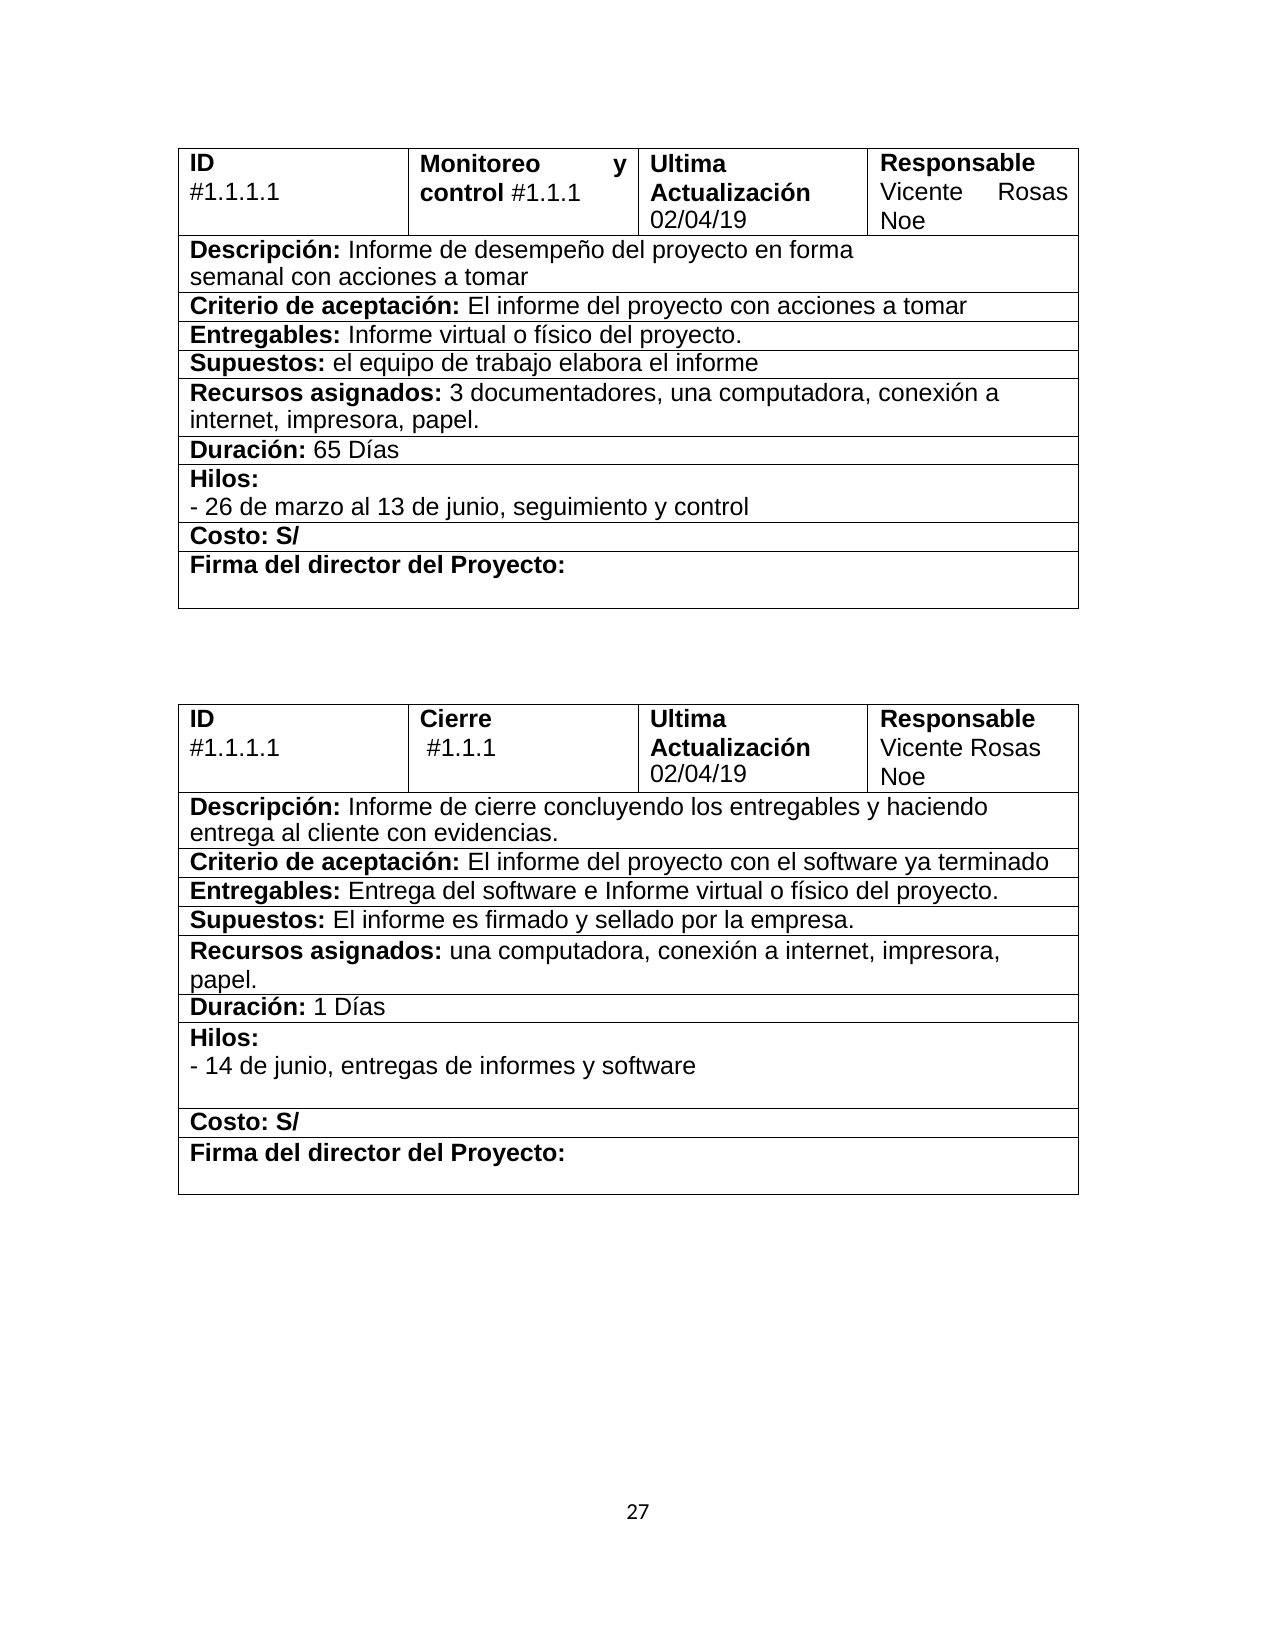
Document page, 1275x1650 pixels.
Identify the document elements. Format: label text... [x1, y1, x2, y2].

table_cell Entregables: Entrega del software e Informe virtual o físico del proyecto. [179, 878, 1078, 906]
table_header Ultima Actualización 02/04/19 [639, 705, 867, 792]
table_cell Costo: S/ [179, 523, 1078, 551]
table_cell Supuestos: el equipo de trabajo elabora el informe [179, 351, 1078, 378]
table_header Cierre #1.1.1 [409, 705, 638, 792]
table_cell Recursos asignados: 3 documentadores, una computadora, conexión a internet, impresora, papel. [179, 379, 1078, 436]
table_cell Criterio de aceptación: El informe del proyecto con acciones a tomar [179, 293, 1078, 321]
table_cell Descripción: Informe de cierre concluyendo los entregables y haciendo entrega al cliente con evidencias. [179, 793, 1078, 848]
table_header Responsable Vicente Rosas Noe [868, 705, 1078, 792]
table_cell Duración: 1 Días [179, 995, 1078, 1022]
table_cell Recursos asignados: una computadora, conexión a internet, impresora, papel. [179, 936, 1078, 994]
table_cell Duración: 65 Días [179, 437, 1078, 464]
table_cell Descripción: Informe de desempeño del proyecto en forma semanal con acciones a tomar [179, 236, 1078, 292]
table_header ID #1.1.1.1 [179, 149, 408, 235]
table_cell Criterio de aceptación: El informe del proyecto con el software ya terminado [179, 849, 1078, 877]
table_cell Hilos: - 14 de junio, entregas de informes y software [179, 1023, 1078, 1108]
table_cell Firma del director del Proyecto: [179, 552, 1078, 608]
table_header Monitoreo y control #1.1.1 [409, 149, 638, 235]
table_cell Entregables: Informe virtual o físico del proyecto. [179, 322, 1078, 349]
table_cell Firma del director del Proyecto: [179, 1138, 1078, 1194]
table_header Ultima Actualización 02/04/19 [639, 149, 867, 235]
table_cell Supuestos: El informe es firmado y sellado por la empresa. [179, 907, 1078, 934]
table_header ID #1.1.1.1 [179, 705, 408, 792]
table_cell Hilos: - 26 de marzo al 13 de junio, seguimiento y control [179, 465, 1078, 522]
table_header Responsable Vicente Rosas Noe [868, 149, 1078, 235]
table_cell Costo: S/ [179, 1109, 1078, 1137]
